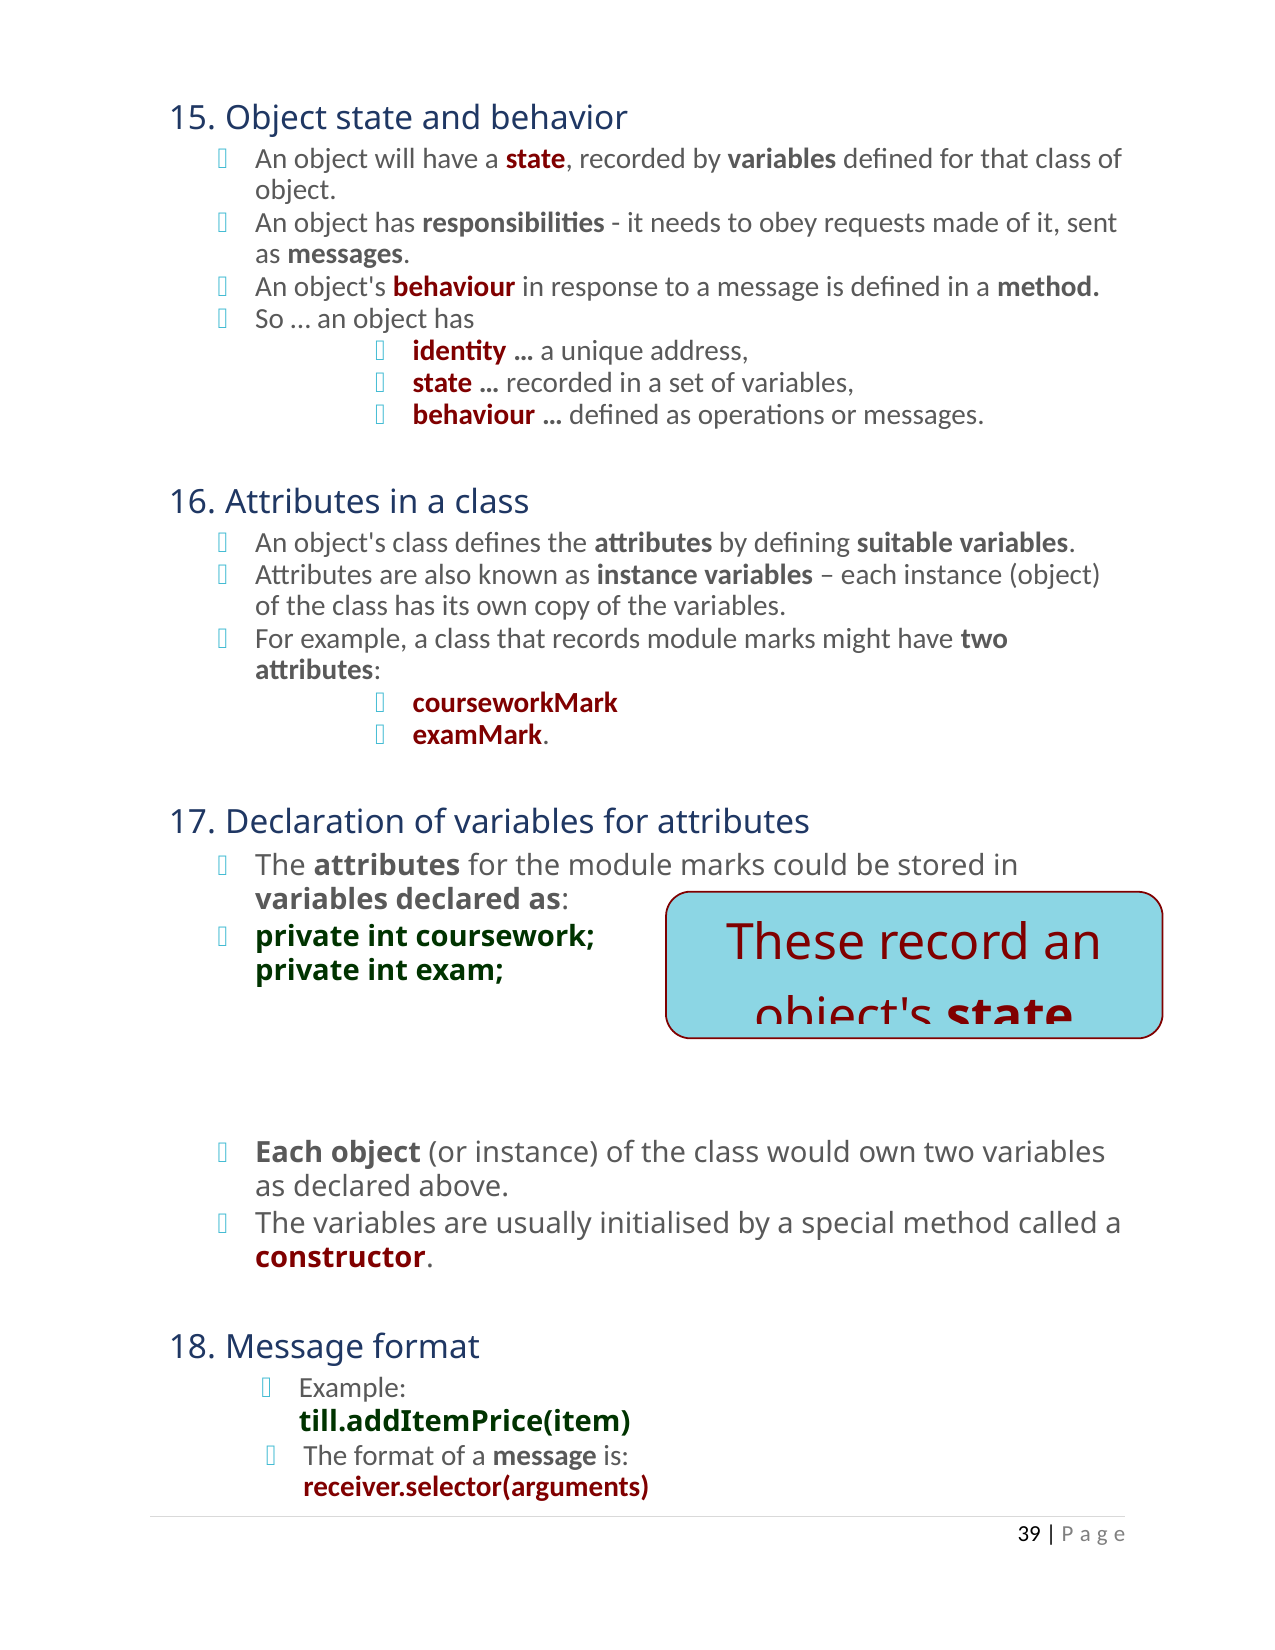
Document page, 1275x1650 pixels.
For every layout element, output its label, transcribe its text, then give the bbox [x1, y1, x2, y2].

subtitle Declaration of variables for attributes [169, 797, 1125, 843]
list private int coursework; private int exam; [217, 918, 665, 989]
list An object has responsibilities - it needs to obey requests made of it, sent as messages. [217, 207, 1125, 271]
list An object will have a state, recorded by variables defined for that class of object. [217, 143, 1125, 207]
list An object's class defines the attributes by defining suitable variables. [217, 527, 1125, 558]
list state … recorded in a set of variables, [375, 367, 1125, 399]
subtitle Object state and behavior [169, 94, 1125, 139]
list examMark. [375, 719, 1125, 751]
list For example, a class that records module marks might have two attributes: [217, 623, 1125, 687]
list behaviour … defined as operations or messages. [375, 399, 1125, 431]
list The format of a message is: receiver.selector(arguments) [266, 1440, 1125, 1504]
list identity … a unique address, [375, 335, 1125, 367]
list So … an object has [217, 303, 1125, 335]
list An object's behaviour in response to a message is defined in a method. [217, 271, 1125, 303]
list The variables are usually initialised by a special method called a constructor. [217, 1205, 1125, 1276]
subtitle Attributes in a class [169, 478, 1125, 523]
list Each object (or instance) of the class would own two variables as declared above. [217, 1134, 1125, 1205]
list courseworkMark [375, 687, 1125, 719]
list Attributes are also known as instance variables – each instance (object) of the class has its own copy of the variables. [217, 558, 1125, 623]
list Example: till.addItemPrice(item) [261, 1372, 1125, 1440]
subtitle Message format [169, 1323, 1125, 1369]
list The attributes for the module marks could be stored in variables declared as: [217, 846, 1125, 918]
